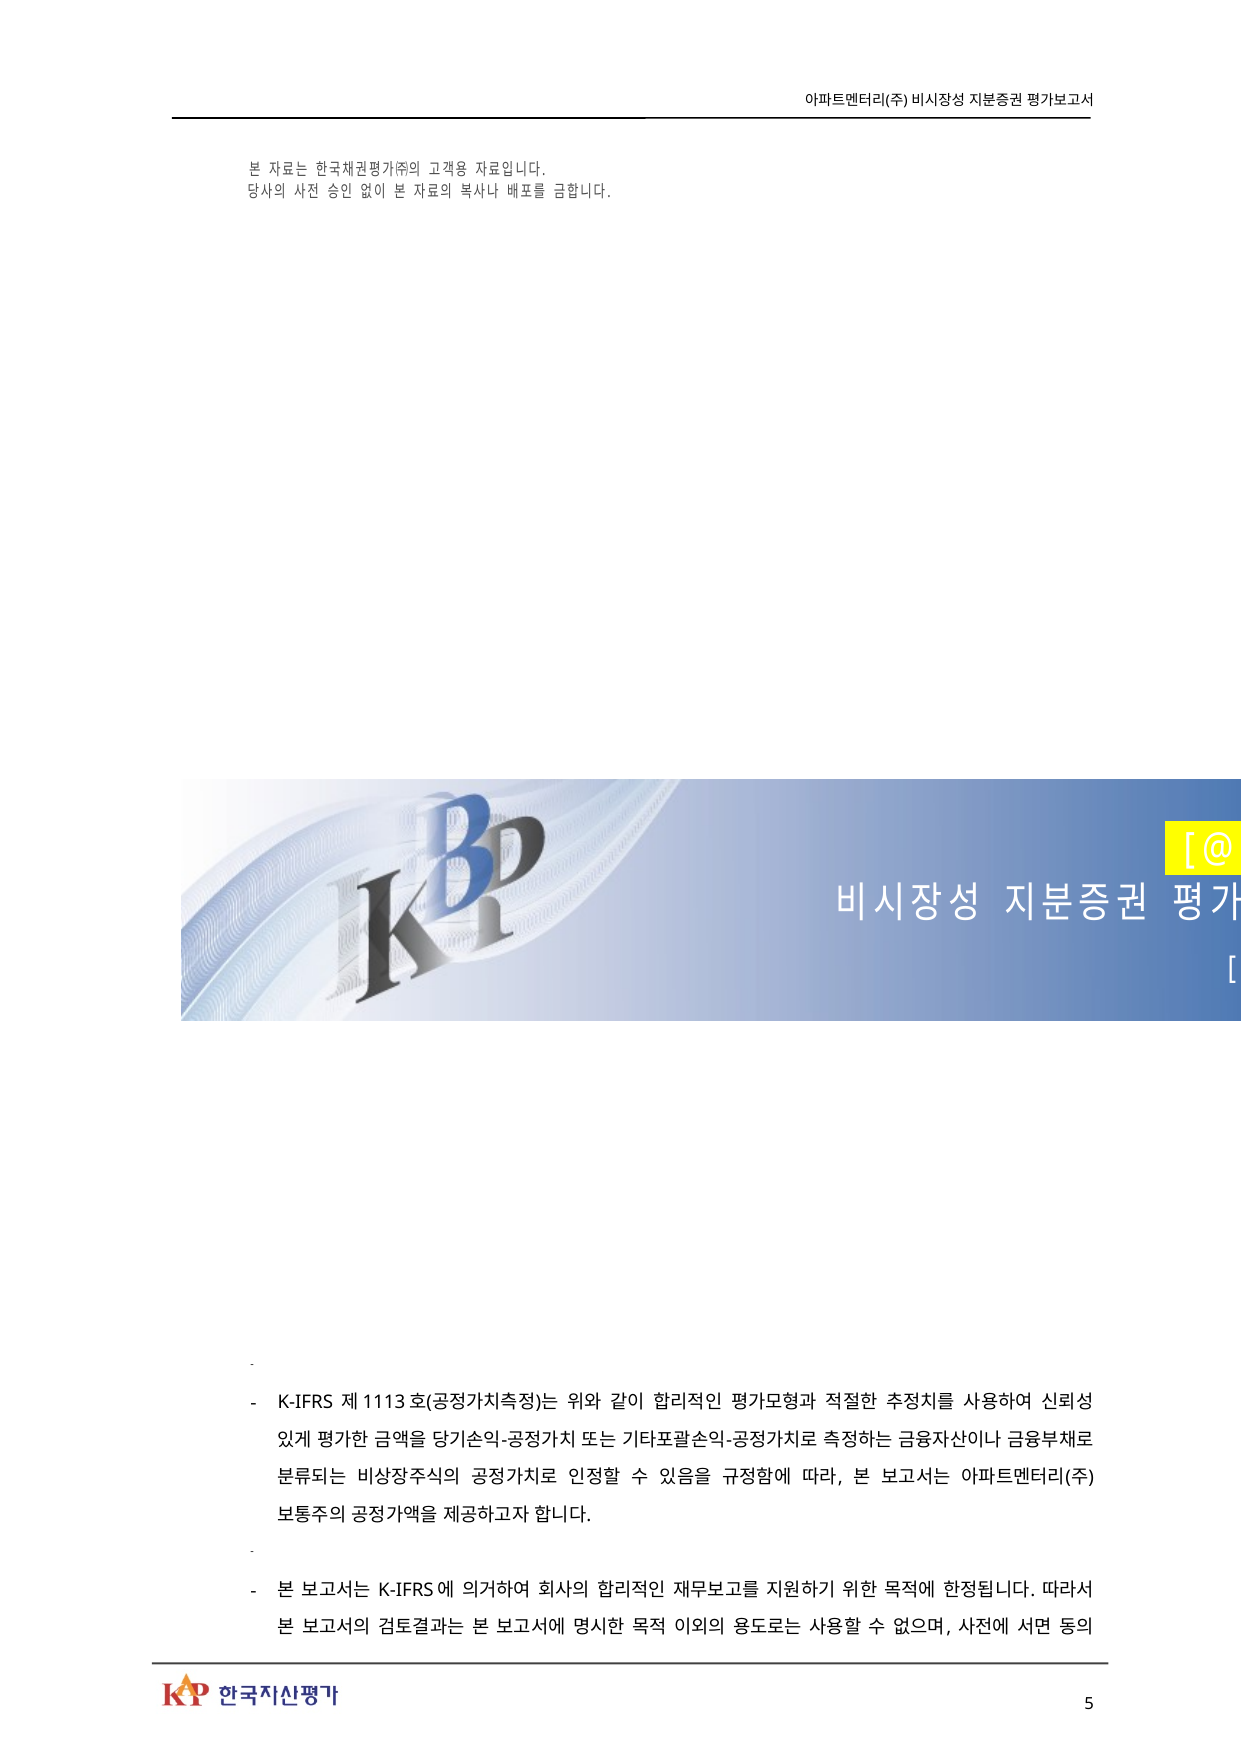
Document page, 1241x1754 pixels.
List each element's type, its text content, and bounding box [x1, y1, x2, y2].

text 본 보고서는 K-IFRS에 의거하여 회사의 합리적인 재무보고를 지원하기 위한 목적에 한정됩니다. 따라서 본 보고서의 검토결과는 본 보고서에 명시한 목적 이외의 용도로는 사용할 수 없으며, 사전에 서면 동의 없이 제3자에게 배포 및 인용될 수 없습니다. 본 보고서의 허가 받지 않거나 부적절한 사용으로 인한 일체의 손실에 대하여 당사는 어떠한 책임도 지지 않습니다. [250, 1569, 1094, 1644]
text K-IFRS 제1113호(공정가치측정)는 위와 같이 합리적인 평가모형과 적절한 추정치를 사용하여 신뢰성 있게 평가한 금액을 당기손익-공정가치 또는 기타포괄손익-공정가치로 측정하는 금융자산이나 금융부채로 분류되는 비상장주식의 공정가치로 인정할 수 있음을 규정함에 따라, 본 보고서는 아파트멘터리(주) 보통주의 공정가액을 제공하고자 합니다. [250, 1382, 1094, 1532]
picture [155, 1669, 345, 1714]
